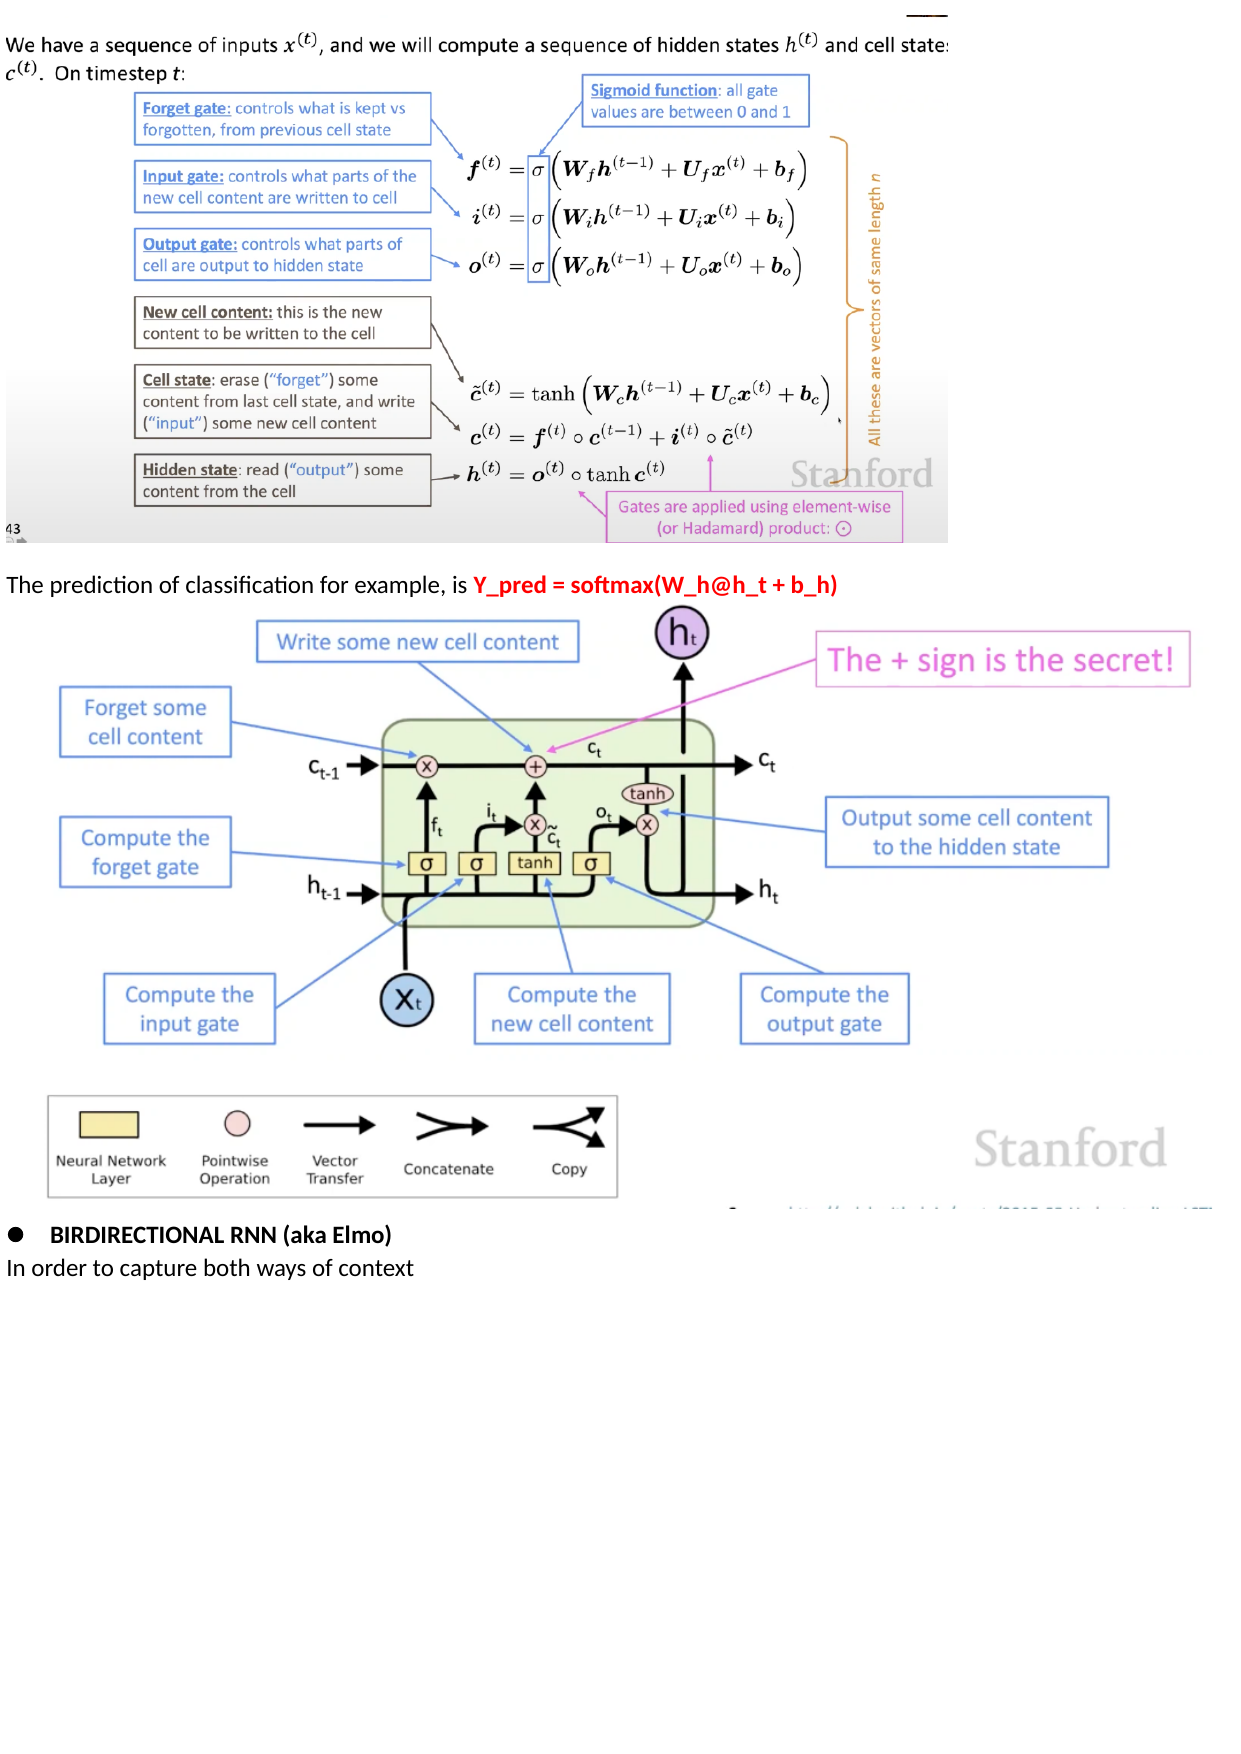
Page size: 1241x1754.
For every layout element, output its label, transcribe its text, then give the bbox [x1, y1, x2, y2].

list BIRDIRECTIONAL RNN (aka Elmo) [6, 1218, 1234, 1251]
picture [6, 600, 1213, 1209]
text The prediction of classification for example, is Y_pred = softmax(W_h@h_t + b_h) [6, 568, 1234, 601]
text In order to capture both ways of context [6, 1251, 1234, 1283]
picture [6, 15, 948, 543]
